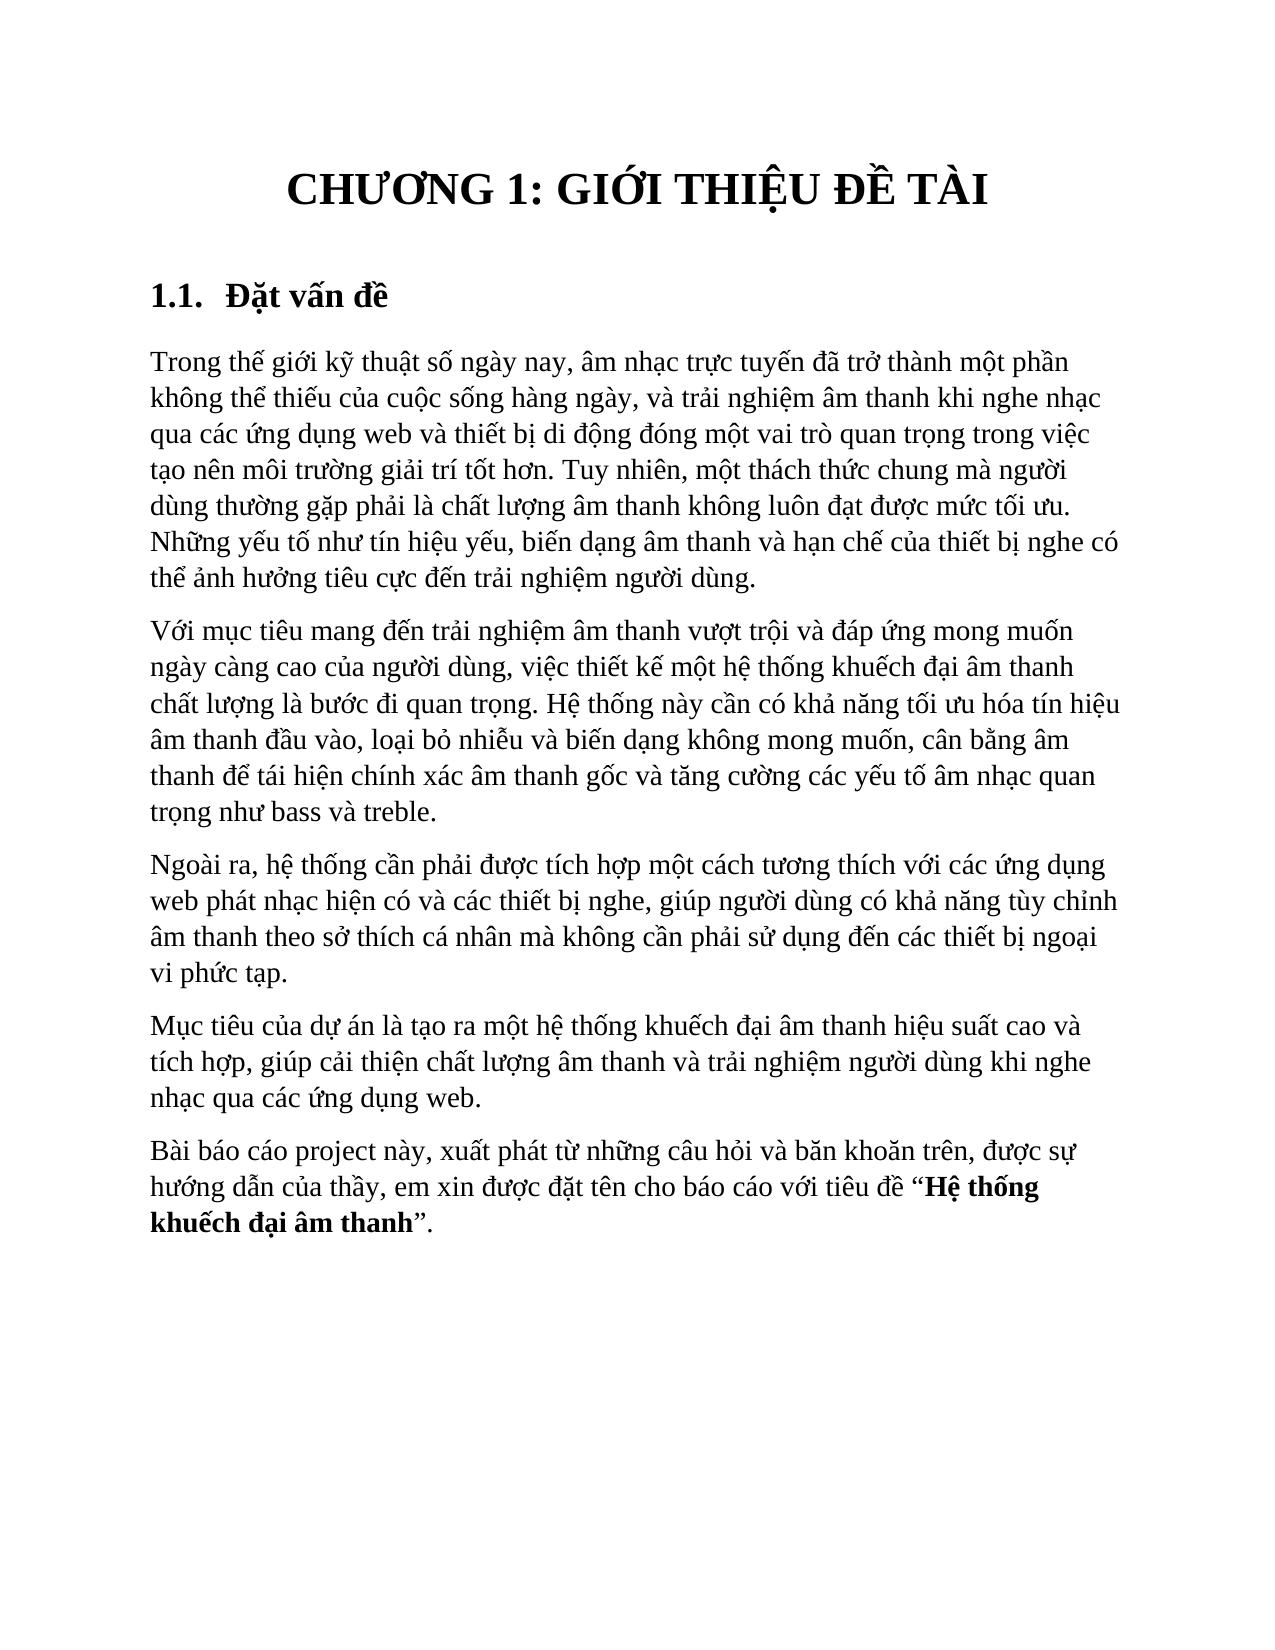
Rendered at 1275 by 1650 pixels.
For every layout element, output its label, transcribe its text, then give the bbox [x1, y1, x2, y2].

subtitle CHƯƠNG 1: GIỚI THIỆU ĐỀ TÀI [150, 161, 1125, 214]
text Mục tiêu của dự án là tạo ra một hệ thống khuếch đại âm thanh hiệu suất cao và tích hợp, giúp cải thiện chất lượng âm thanh và trải nghiệm người dùng khi nghe nhạc qua các ứng dụng web. [150, 1008, 1125, 1114]
text Trong thế giới kỹ thuật số ngày nay, âm nhạc trực tuyến đã trở thành một phần không thể thiếu của cuộc sống hàng ngày, và trải nghiệm âm thanh khi nghe nhạc qua các ứng dụng web và thiết bị di động đóng một vai trò quan trọng trong việc tạo nên môi trường giải trí tốt hơn. Tuy nhiên, một thách thức chung mà người dùng thường gặp phải là chất lượng âm thanh không luôn đạt được mức tối ưu. Những yếu tố như tín hiệu yếu, biến dạng âm thanh và hạn chế của thiết bị nghe có thể ảnh hưởng tiêu cực đến trải nghiệm người dùng. [150, 344, 1125, 594]
text Ngoài ra, hệ thống cần phải được tích hợp một cách tương thích với các ứng dụng web phát nhạc hiện có và các thiết bị nghe, giúp người dùng có khả năng tùy chỉnh âm thanh theo sở thích cá nhân mà không cần phải sử dụng đến các thiết bị ngoại vi phức tạp. [150, 847, 1125, 989]
subtitle Đặt vấn đề [150, 275, 1125, 316]
text Bài báo cáo project này, xuất phát từ những câu hỏi và băn khoăn trên, được sự hướng dẫn của thầy, em xin được đặt tên cho báo cáo với tiêu đề “Hệ thống khuếch đại âm thanh”. [150, 1133, 1125, 1239]
text Với mục tiêu mang đến trải nghiệm âm thanh vượt trội và đáp ứng mong muốn ngày càng cao của người dùng, việc thiết kế một hệ thống khuếch đại âm thanh chất lượng là bước đi quan trọng. Hệ thống này cần có khả năng tối ưu hóa tín hiệu âm thanh đầu vào, loại bỏ nhiễu và biến dạng không mong muốn, cân bằng âm thanh để tái hiện chính xác âm thanh gốc và tăng cường các yếu tố âm nhạc quan trọng như bass và treble. [150, 613, 1125, 828]
